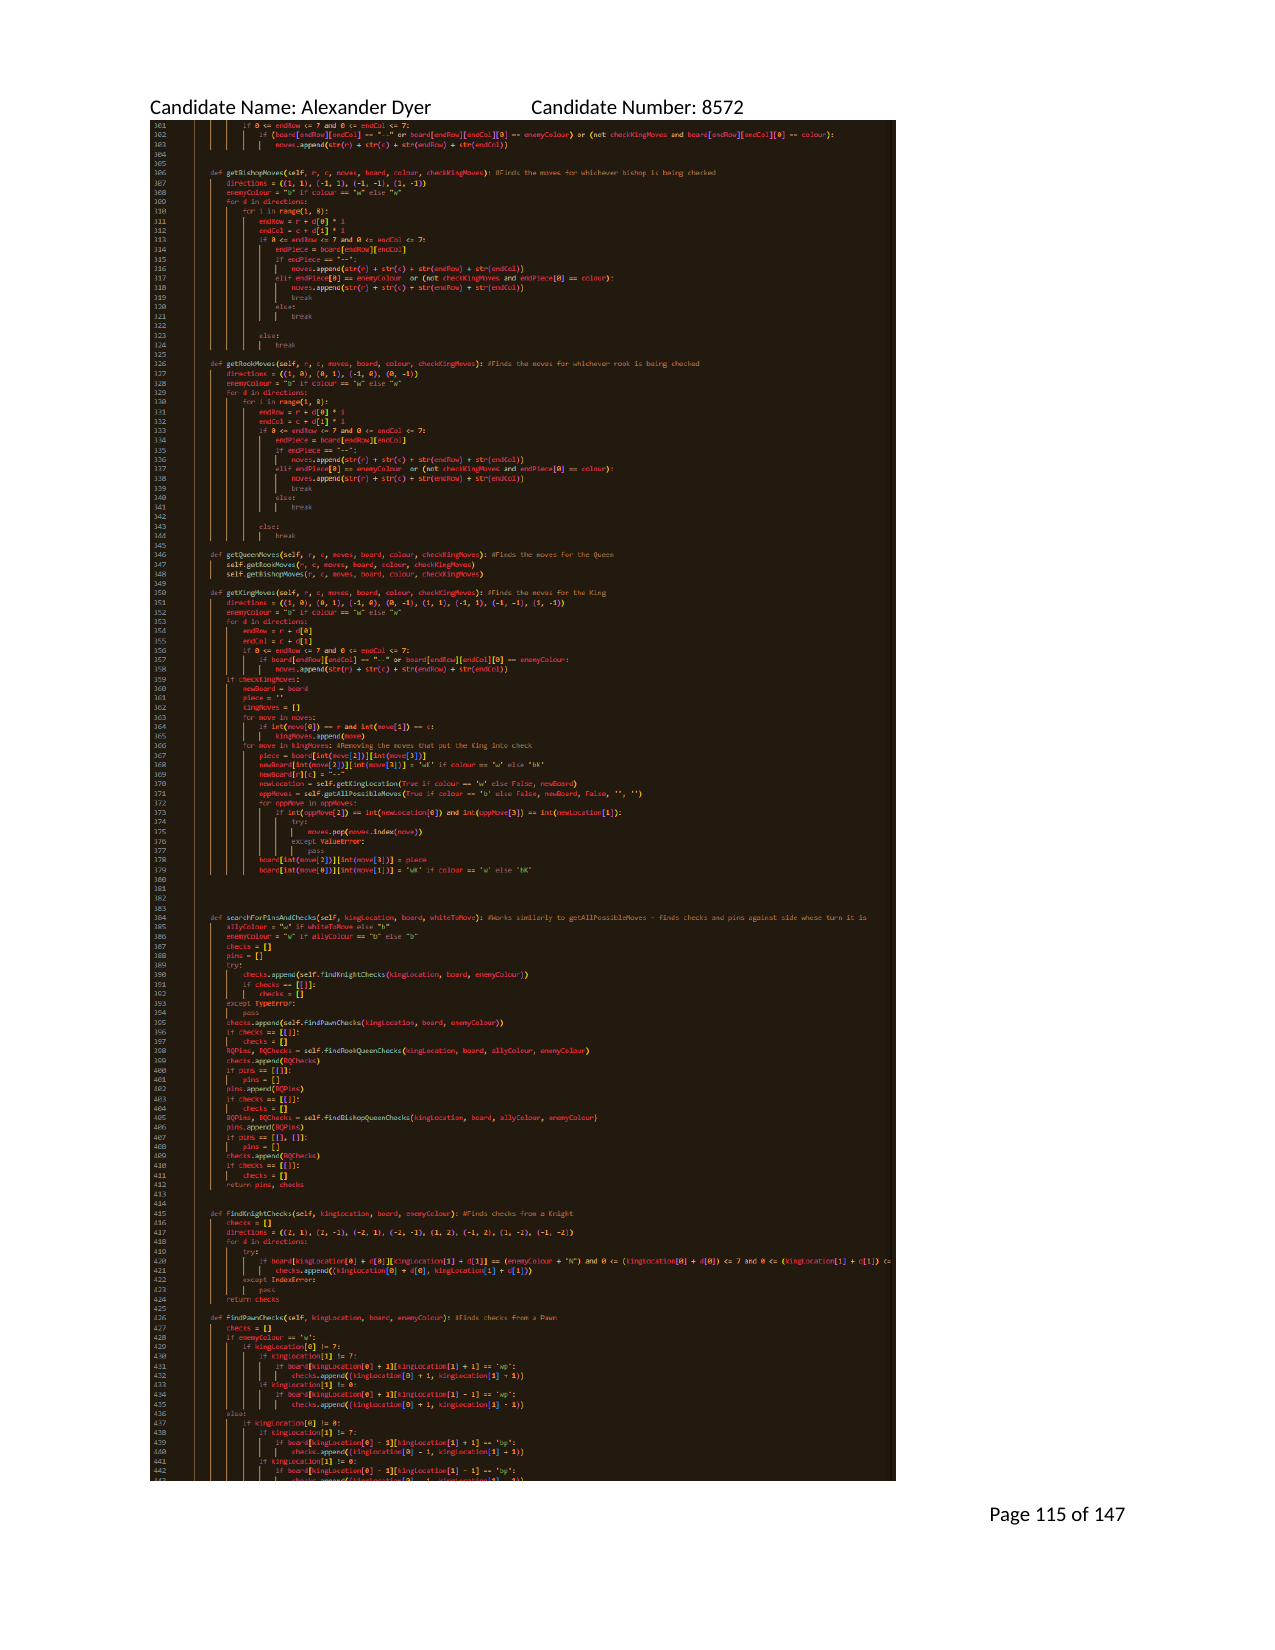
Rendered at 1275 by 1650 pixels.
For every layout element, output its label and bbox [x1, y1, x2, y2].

picture [150, 120, 896, 1481]
